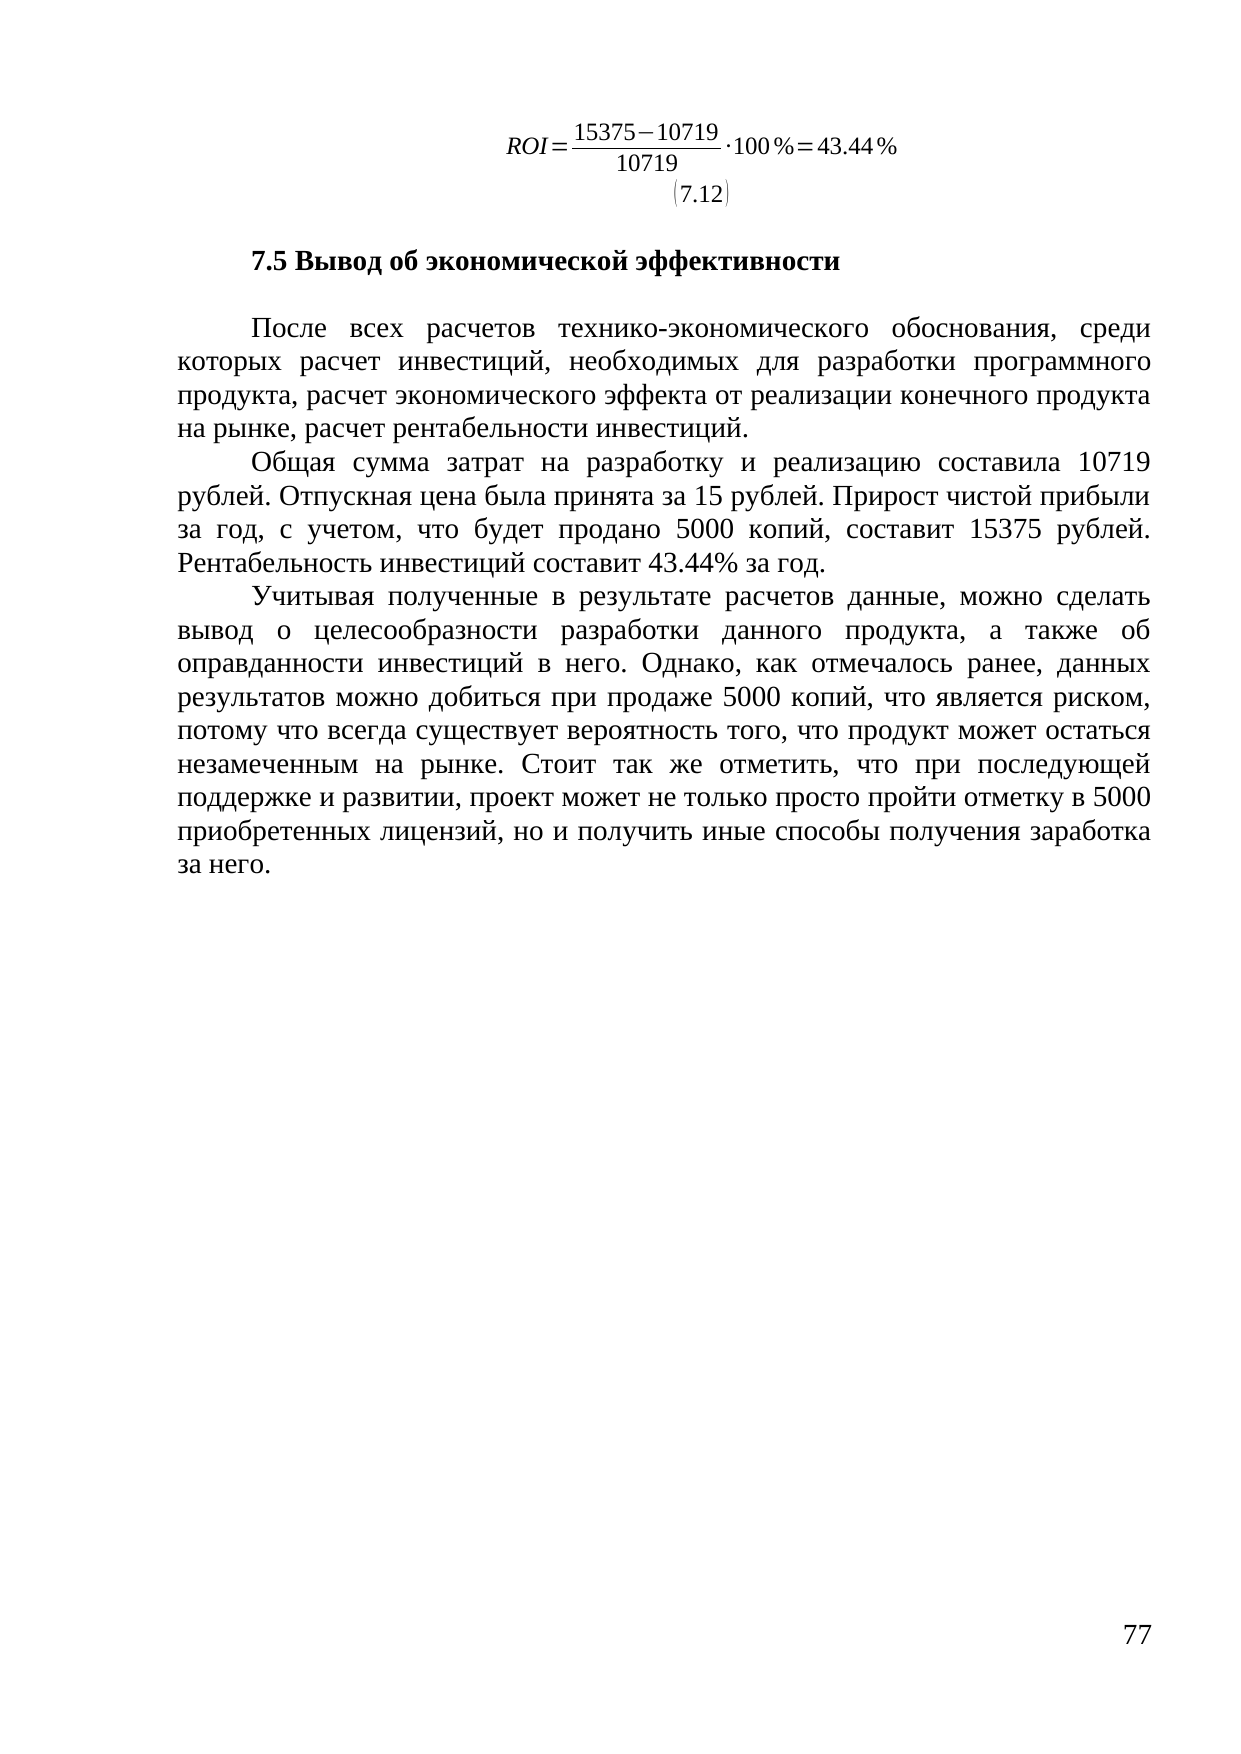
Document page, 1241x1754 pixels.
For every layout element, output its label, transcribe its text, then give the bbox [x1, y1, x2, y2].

text 7.5 Вывод об экономической эффективности [177, 243, 1152, 276]
text После всех расчетов технико-экономического обоснования, среди которых расчет инвестиций, необходимых для разработки программного продукта, расчет экономического эффекта от реализации конечного продукта на рынке, расчет рентабельности инвестиций. [177, 310, 1152, 444]
text Общая сумма затрат на разработку и реализацию составила 10719 рублей. Отпускная цена была принята за 15 рублей. Прирост чистой прибыли за год, с учетом, что будет продано 5000 копий, составит 15375 рублей. Рентабельность инвестиций составит 43.44% за год. [177, 444, 1152, 578]
text Учитывая полученные в результате расчетов данные, можно сделать вывод о целесообразности разработки данного продукта, а также об оправданности инвестиций в него. Однако, как отмечалось ранее, данных результатов можно добиться при продаже 5000 копий, что является риском, потому что всегда существует вероятность того, что продукт может остаться незамеченным на рынке. Стоит так же отметить, что при последующей поддержке и развитии, проект может не только просто пройти отметку в 5000 приобретенных лицензий, но и получить иные способы получения заработка за него. [177, 578, 1152, 880]
